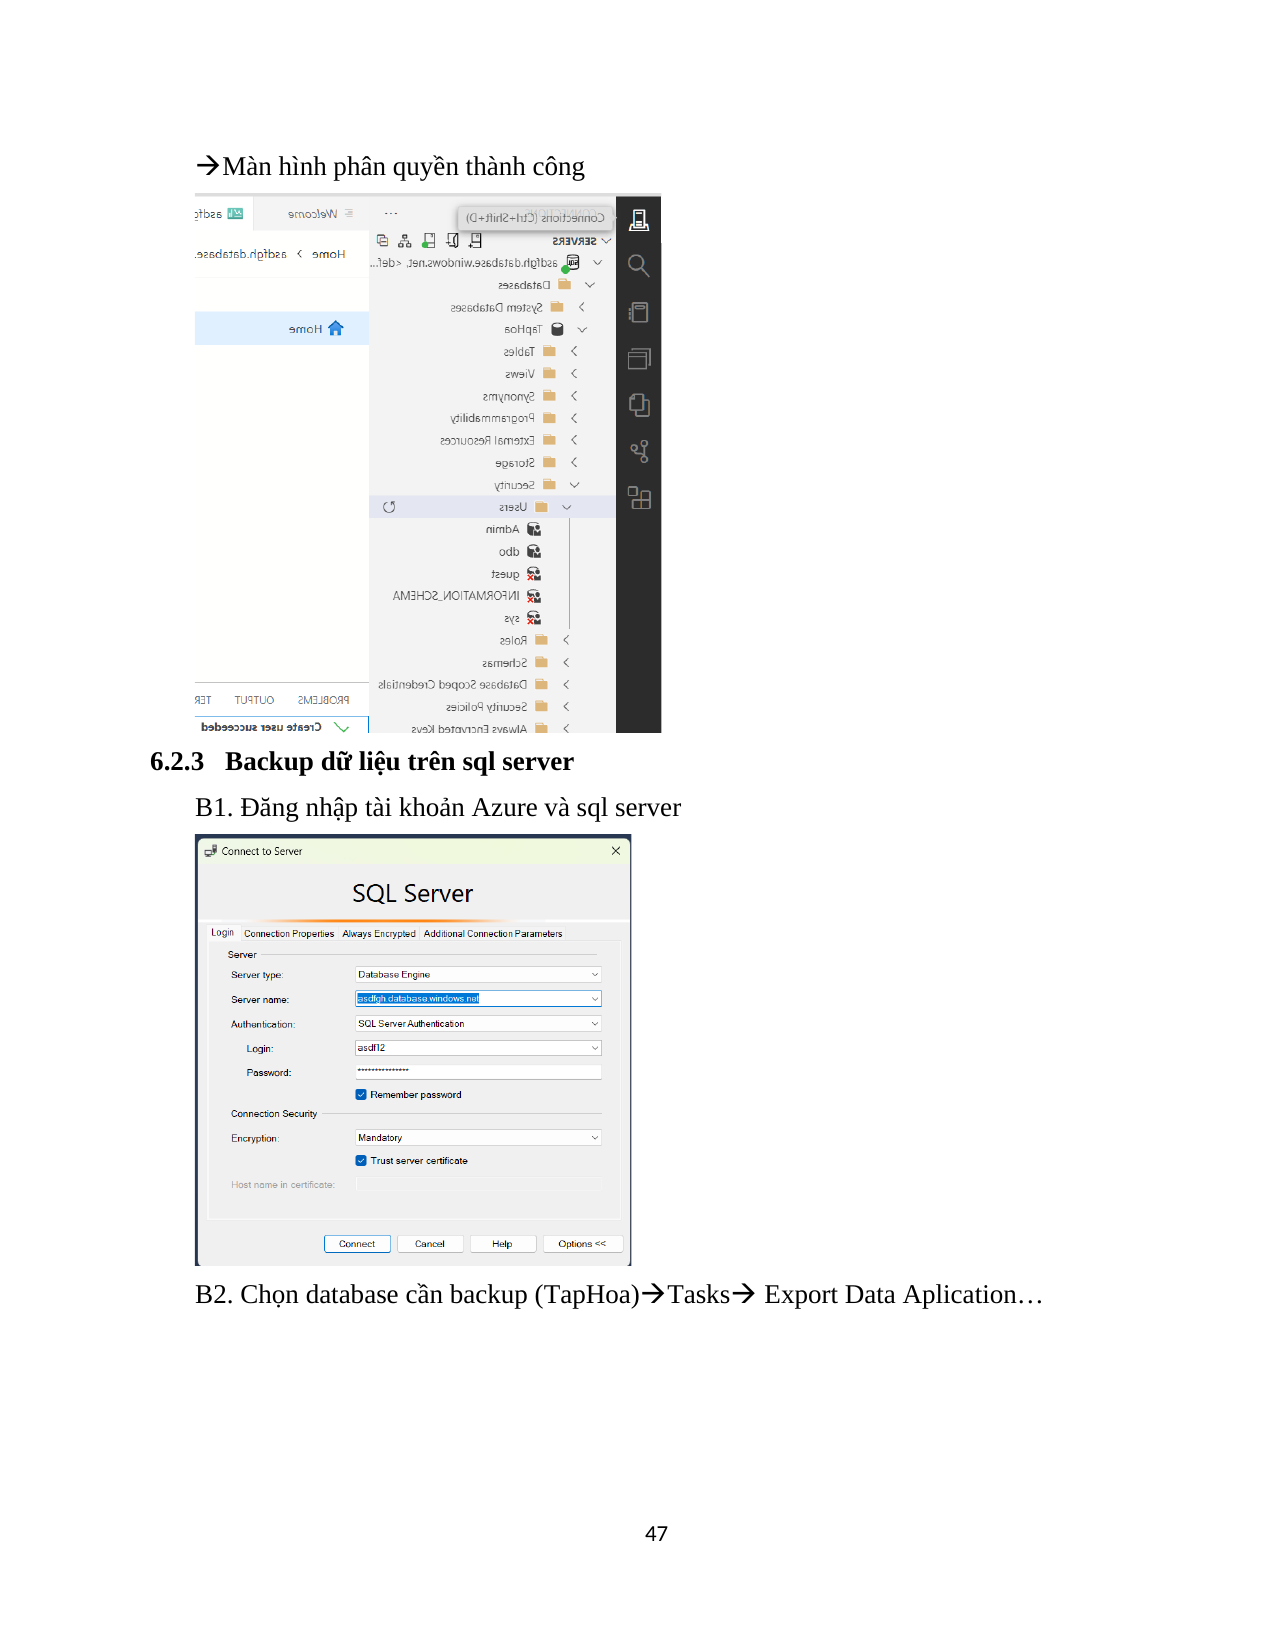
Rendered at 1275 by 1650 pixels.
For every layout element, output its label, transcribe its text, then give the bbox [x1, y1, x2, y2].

picture [194, 193, 662, 733]
picture [194, 834, 632, 1266]
subtitle Backup dữ liệu trên sql server [150, 745, 1163, 776]
text Màn hình phân quyền thành công [150, 150, 1163, 181]
text B2. Chọn database cần backup (TapHoa)Tasks Export Data Aplication… [150, 1278, 1163, 1309]
text B1. Đăng nhập tài khoản Azure và sql server [150, 791, 1163, 822]
